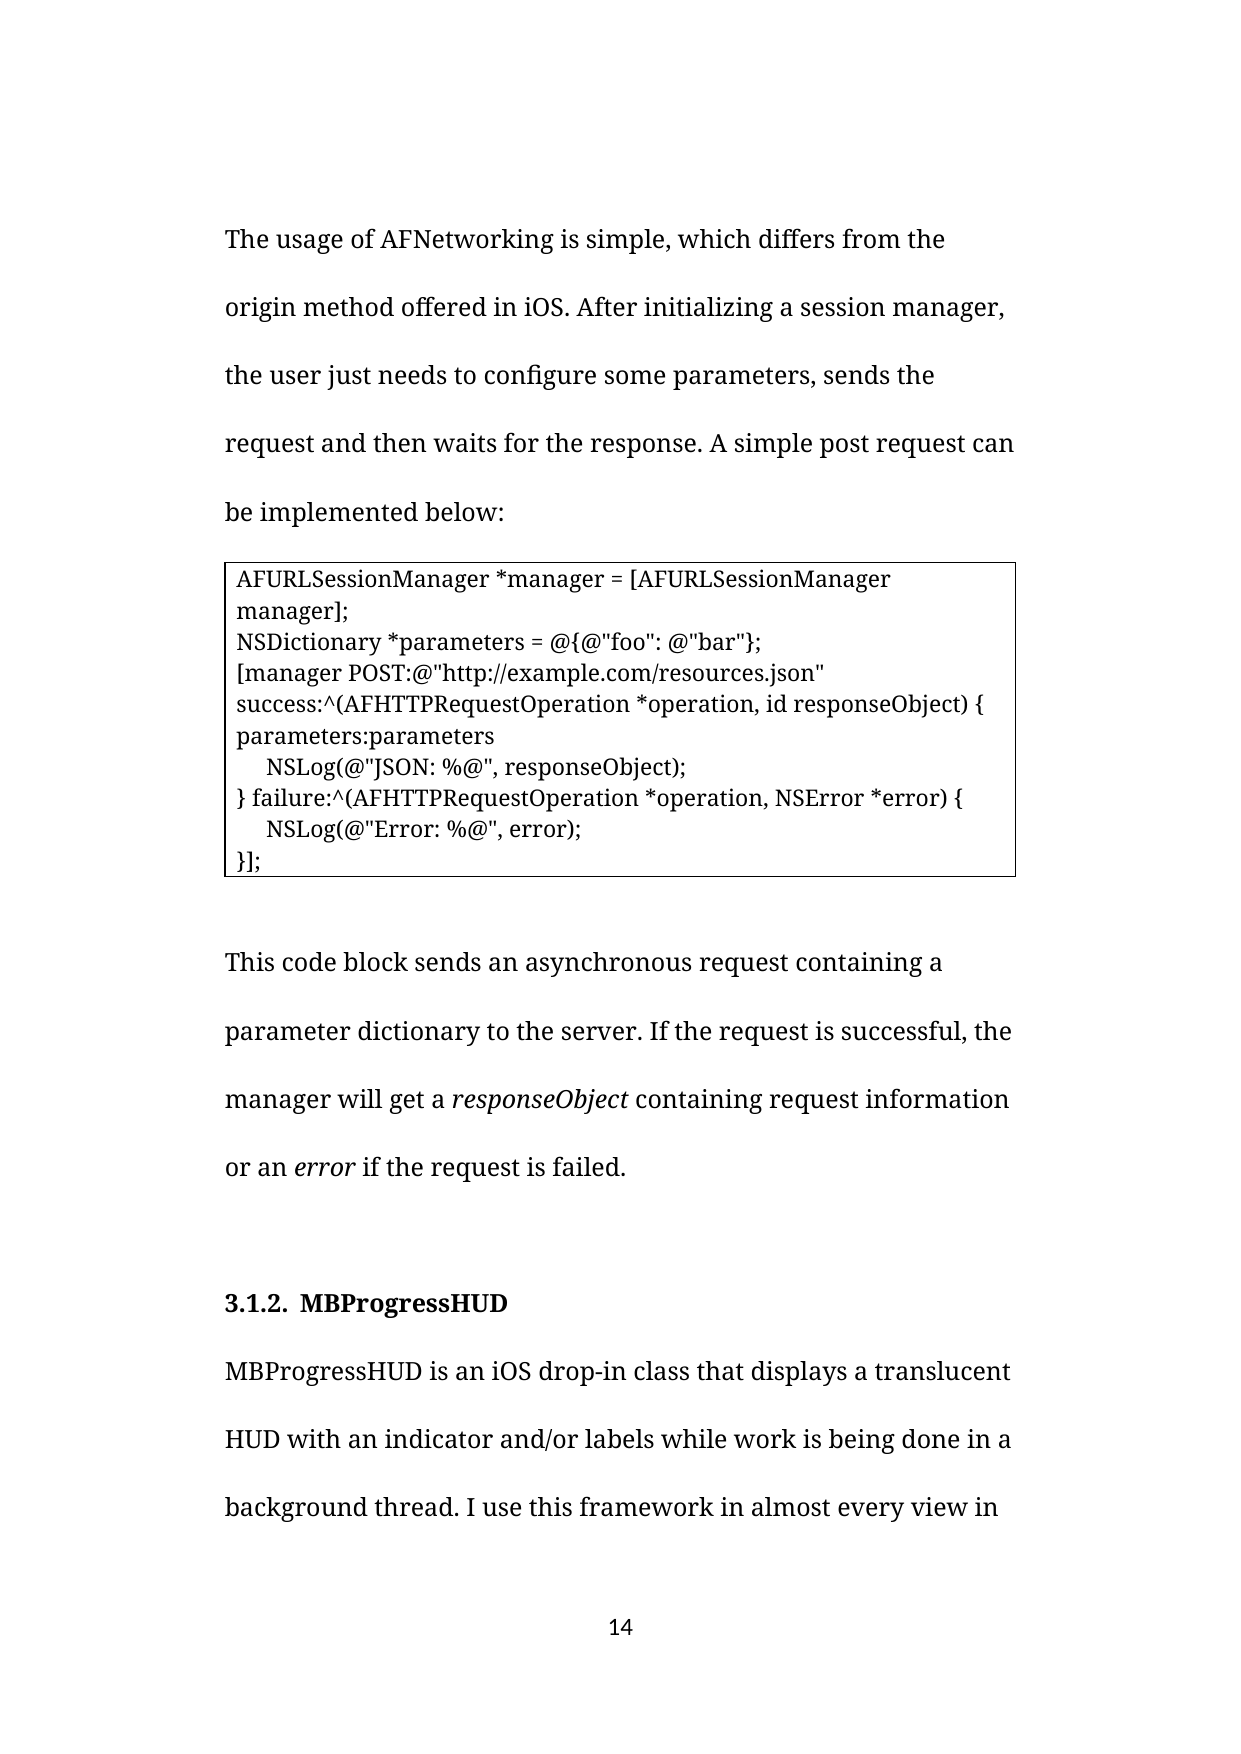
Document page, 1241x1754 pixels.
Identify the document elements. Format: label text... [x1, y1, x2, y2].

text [224, 1354, 1016, 1524]
list MBProgressHUD [224, 1286, 1016, 1320]
text The usage of AFNetworking is simple, which differs from the origin method offered in iOS. After initializing a session manager, the user just needs to configure some parameters, sends the request and then waits for the response. A simple post request can be implemented below: [224, 222, 1016, 528]
text This code block sends an asynchronous request containing a parameter dictionary to the server. If the request is successful, the manager will get a responseObject containing request information or an error if the request is failed. [224, 945, 1016, 1183]
table_header AFURLSessionManager *manager = [AFURLSessionManager manager]; NSDictionary *parameters = @{@"foo": @"bar"}; [manager POST:@"http://example.com/resources.json" success:^(AFHTTPRequestOperation *operation, id responseObject) { parameters:parameters NSLog(@"JSON: %@", responseObject); } failure:^(AFHTTPRequestOperation *operation, NSError *error) { NSLog(@"Error: %@", error); }]; [226, 563, 1015, 876]
